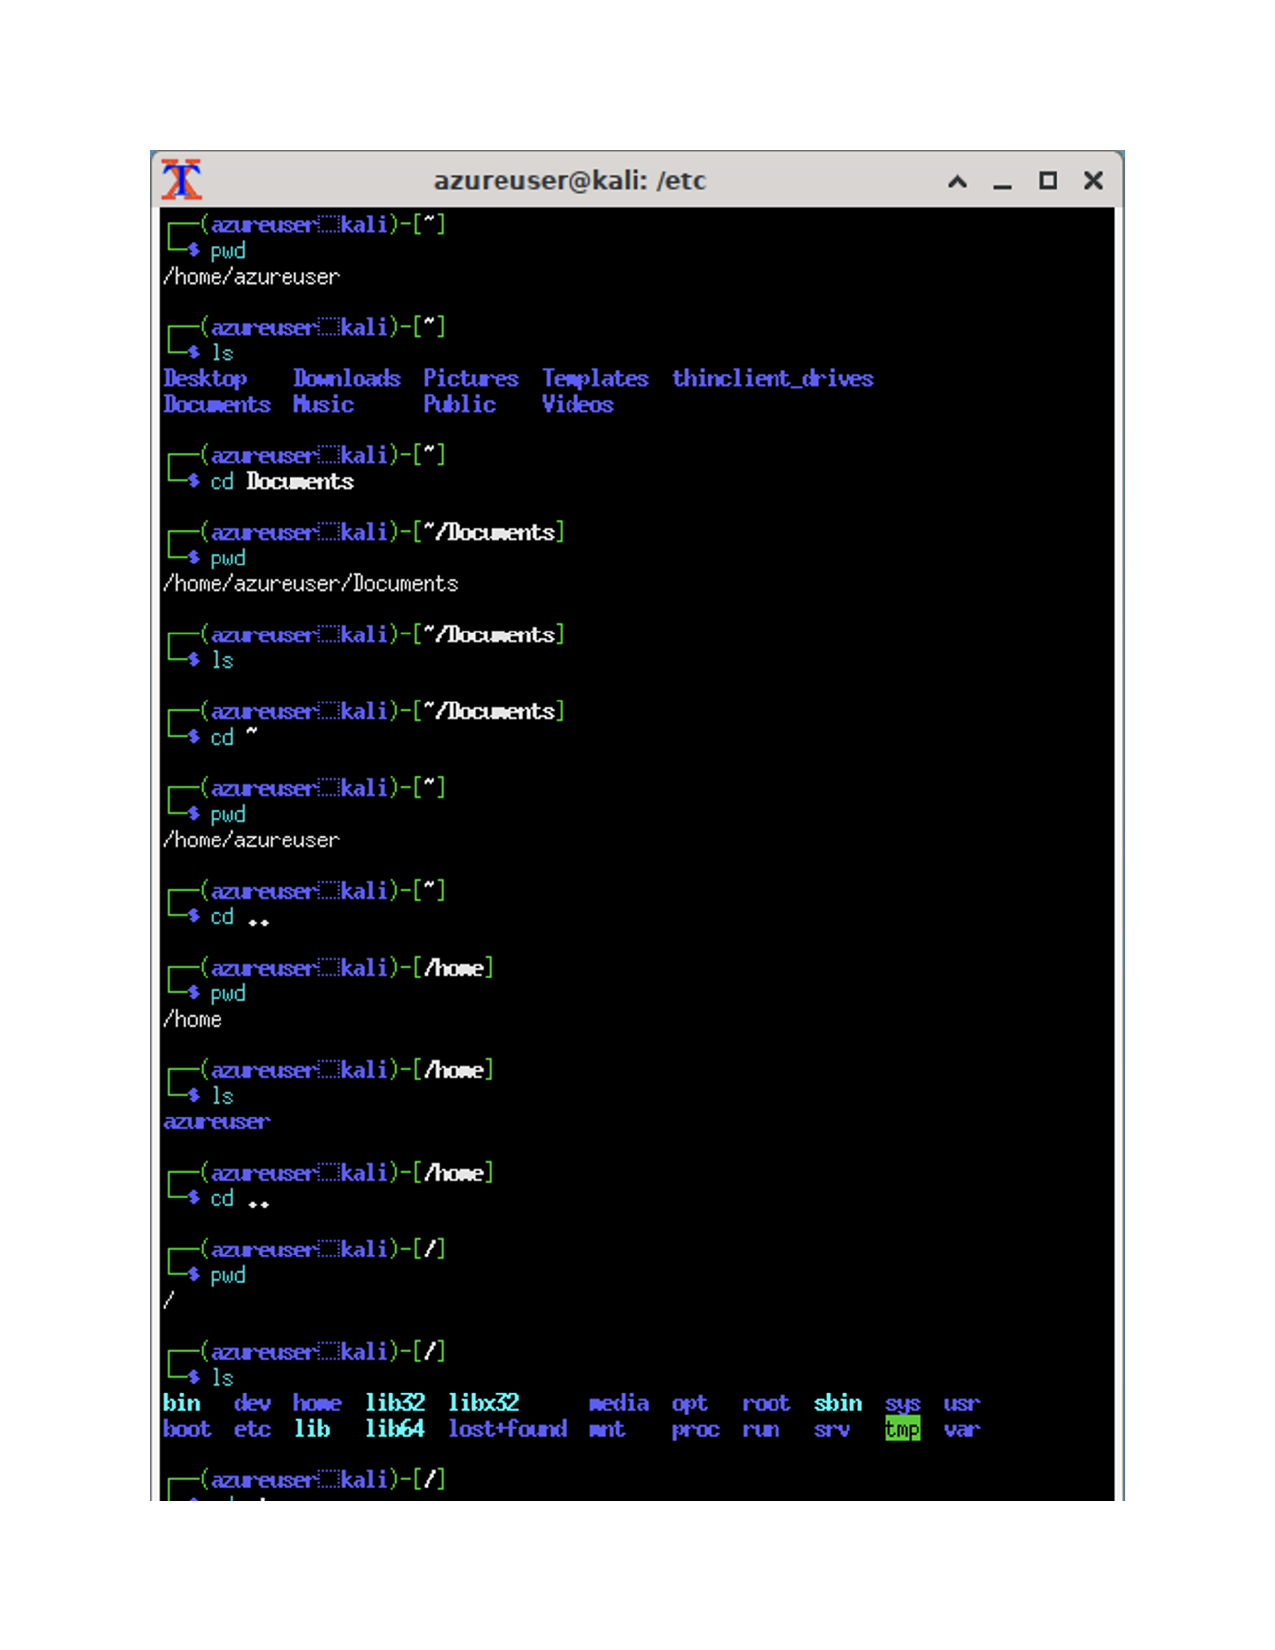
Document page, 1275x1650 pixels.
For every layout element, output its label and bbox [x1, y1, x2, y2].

picture [150, 150, 1125, 1501]
